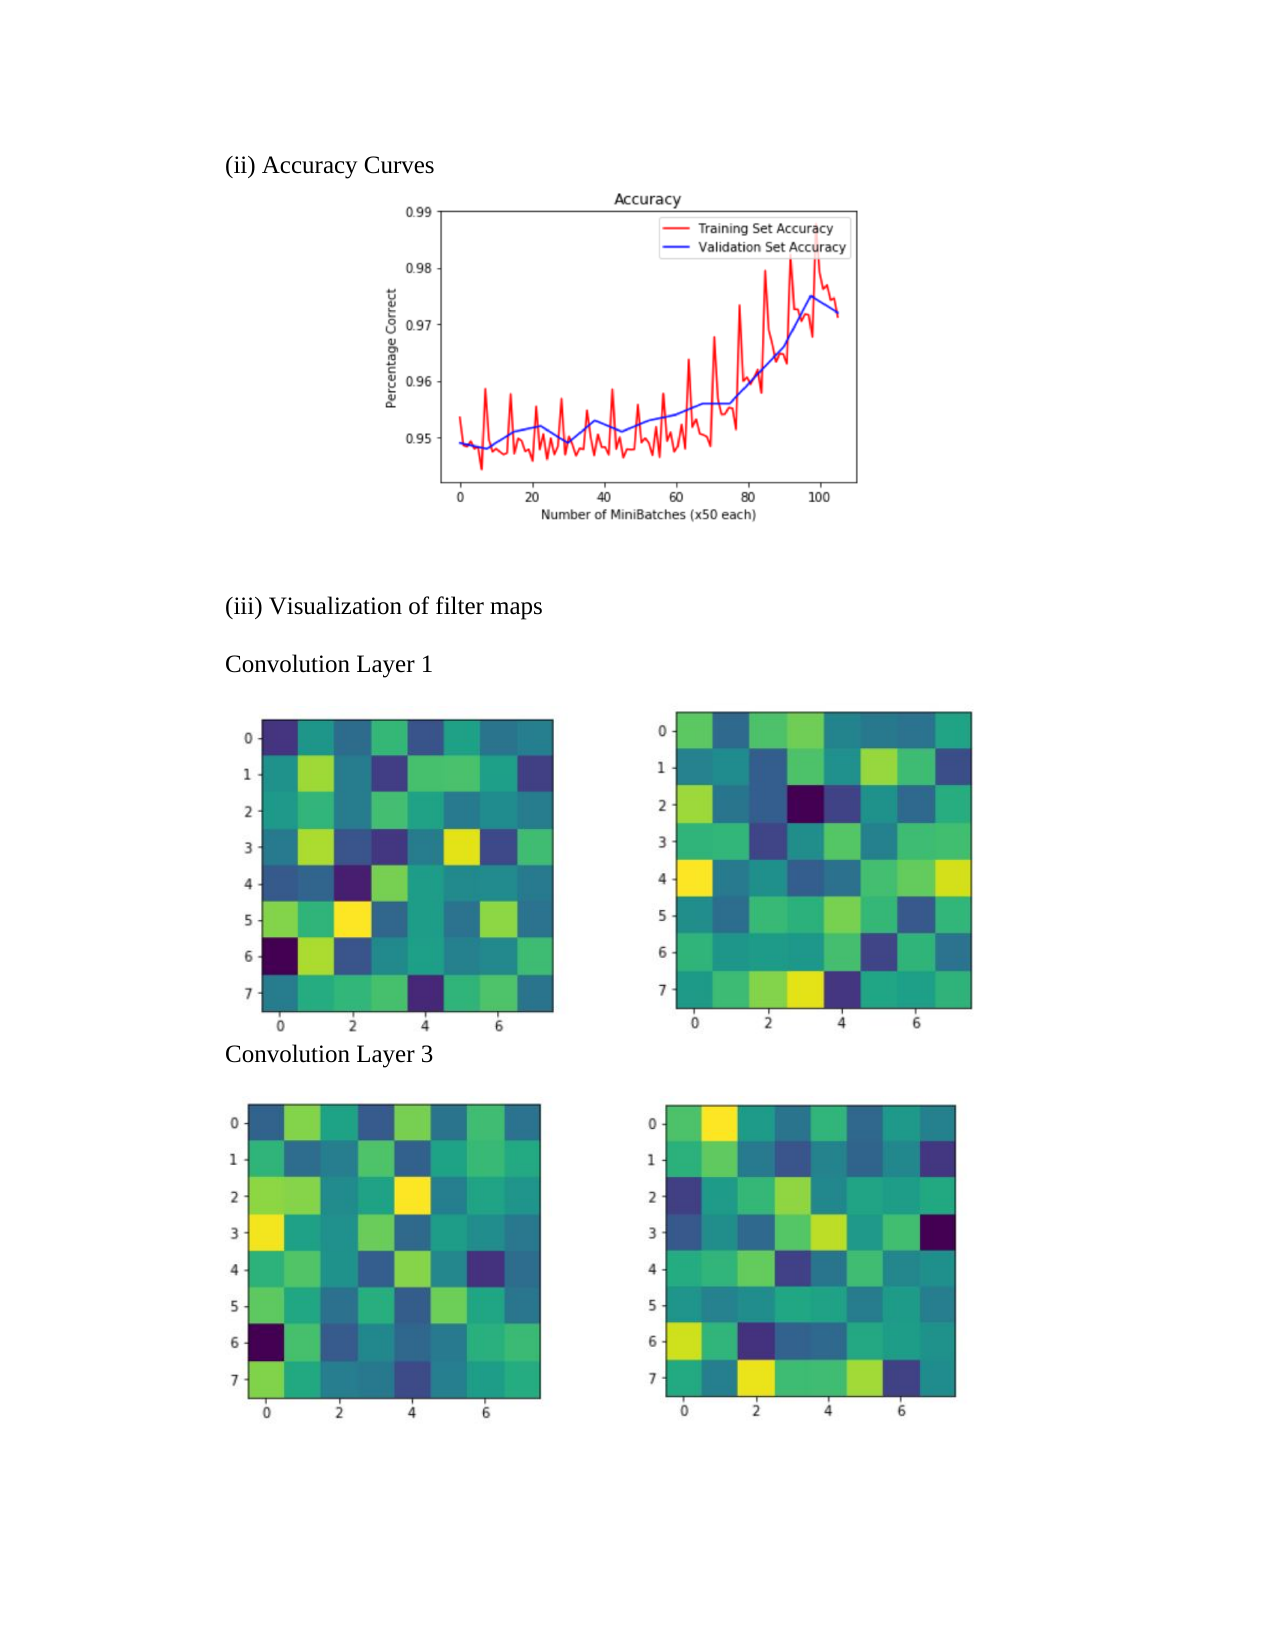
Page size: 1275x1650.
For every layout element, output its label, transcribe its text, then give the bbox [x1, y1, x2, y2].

picture [225, 706, 570, 1040]
text Convolution Layer 3 [225, 1039, 1125, 1068]
text Convolution Layer 1 [225, 649, 1125, 677]
picture [643, 1096, 968, 1429]
picture [225, 1096, 553, 1429]
text (iii) Visualization of filter maps [150, 591, 1125, 620]
text (ii) Accuracy Curves [150, 150, 1125, 179]
picture [643, 695, 993, 1048]
picture [368, 178, 907, 534]
